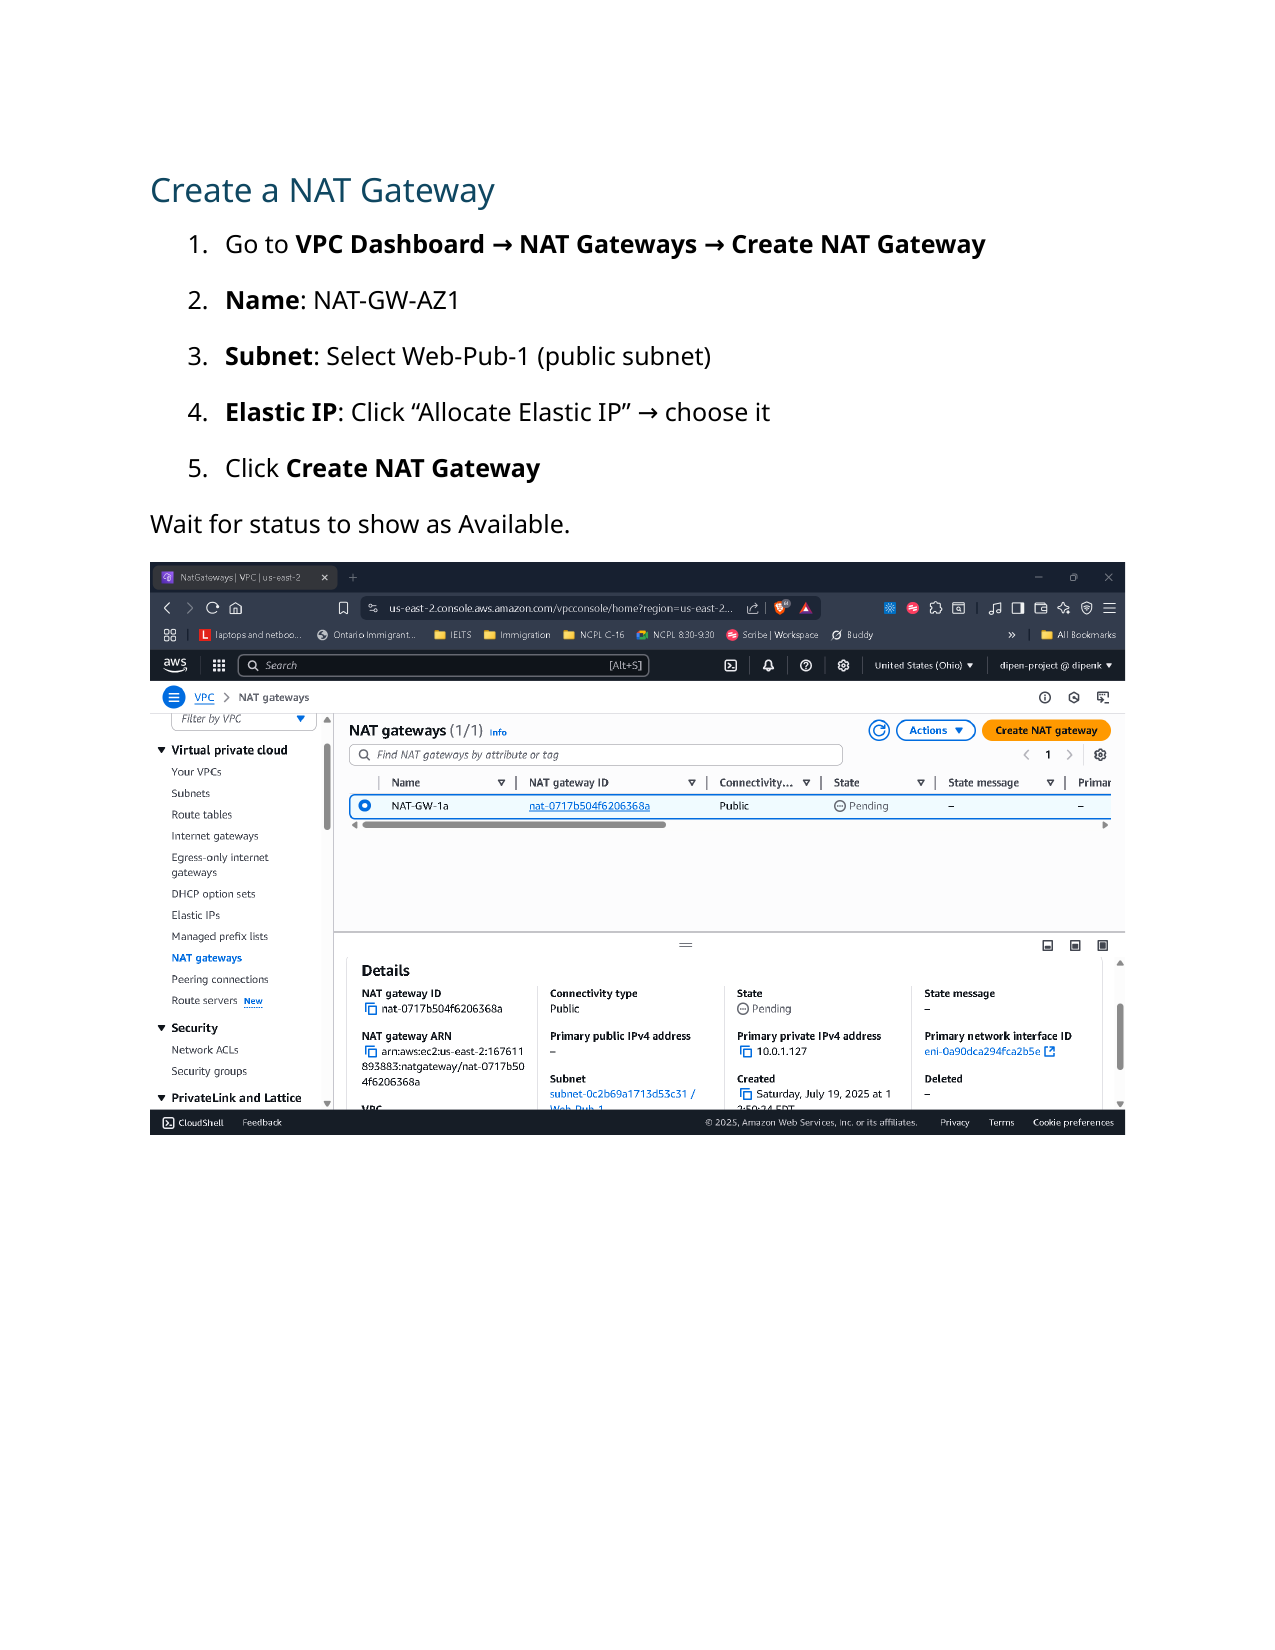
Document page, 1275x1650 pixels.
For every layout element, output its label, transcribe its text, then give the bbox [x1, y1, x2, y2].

list Name: NAT-GW-AZ1 [187, 283, 1125, 317]
list Subnet: Select Web-Pub-1 (public subnet) [187, 339, 1125, 373]
list Click Create NAT Gateway [187, 451, 1125, 484]
subtitle Create a NAT Gateway [150, 167, 1125, 212]
list Elastic IP: Click “Allocate Elastic IP” → choose it [187, 395, 1125, 429]
text Wait for status to show as Available. [150, 506, 1125, 540]
list Go to VPC Dashboard → NAT Gateways → Create NAT Gateway [187, 227, 1125, 261]
picture [150, 562, 1125, 1135]
